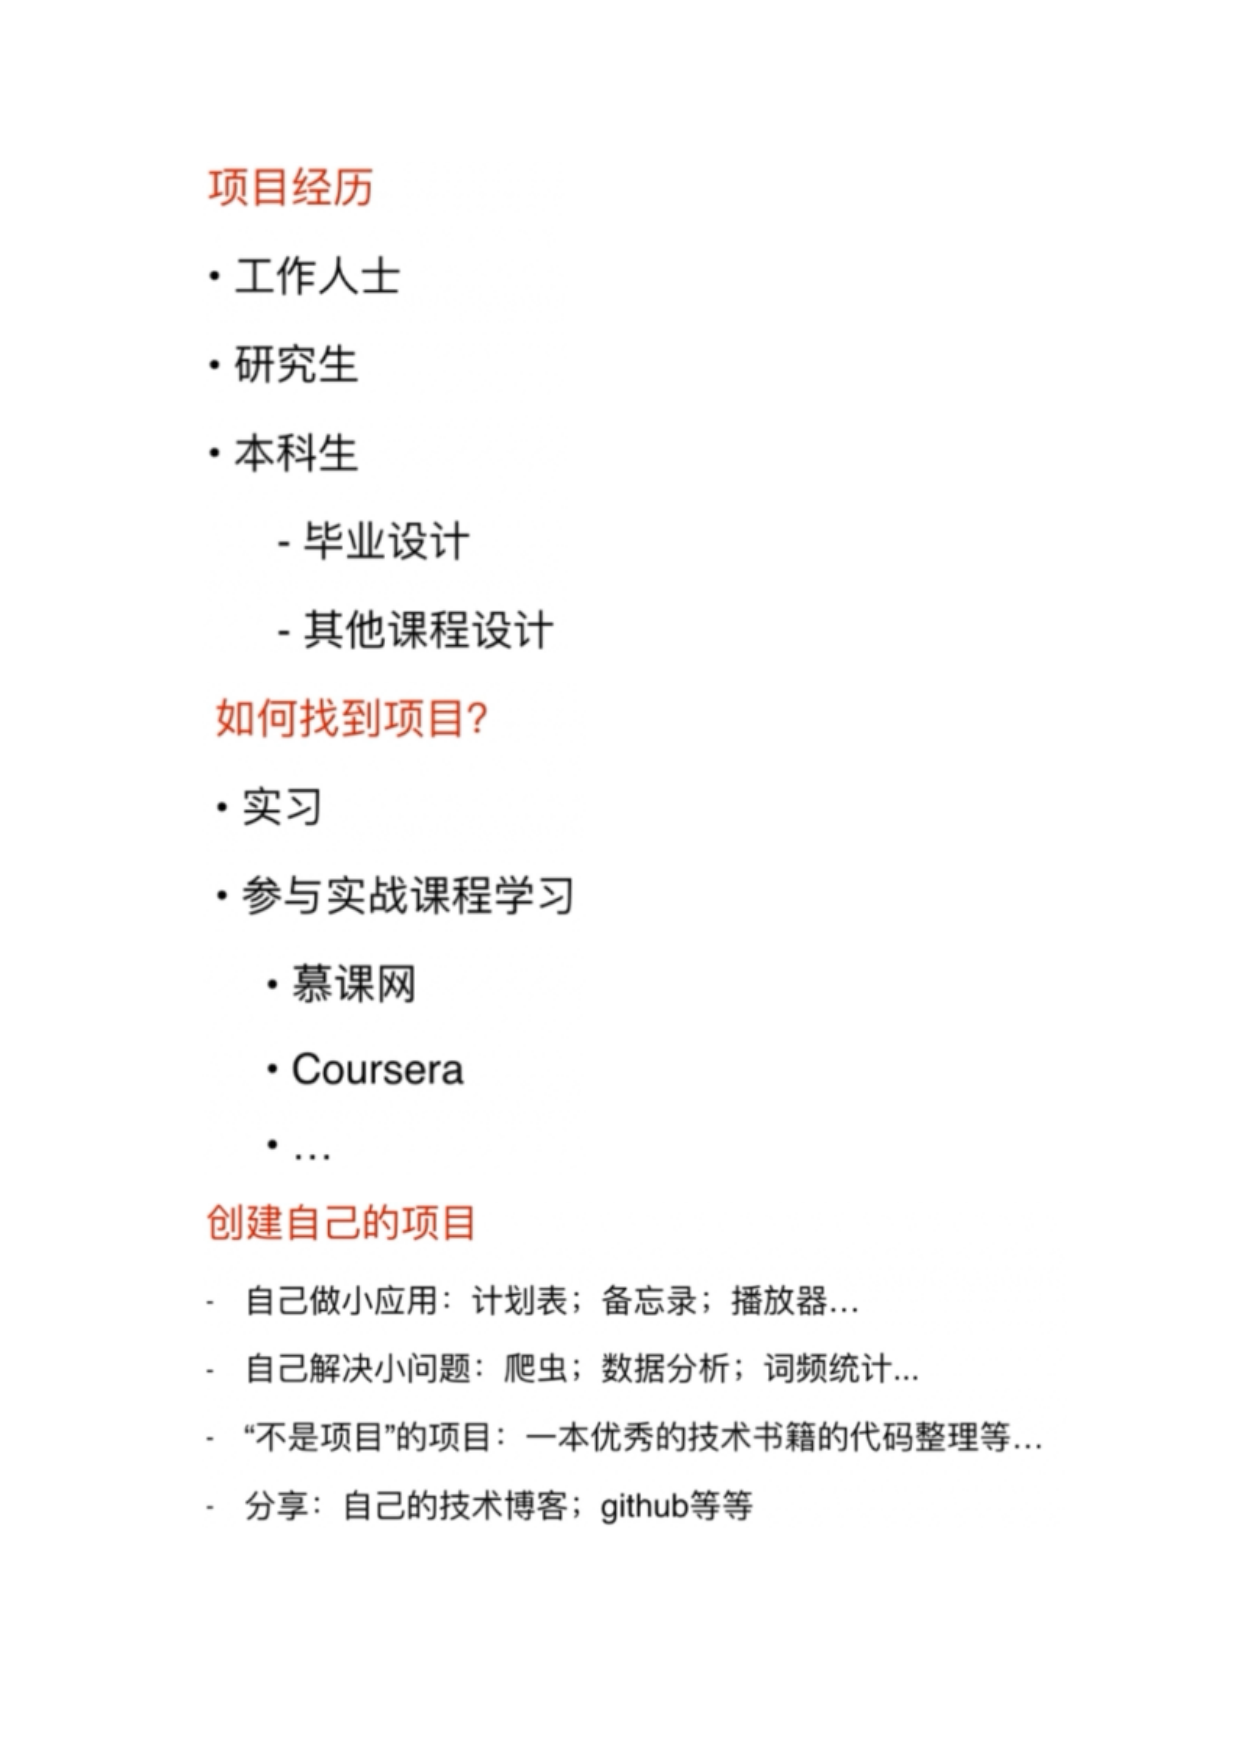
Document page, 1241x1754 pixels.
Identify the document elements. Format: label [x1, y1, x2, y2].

picture [202, 1202, 1067, 1528]
picture [202, 162, 568, 656]
picture [202, 682, 587, 1175]
